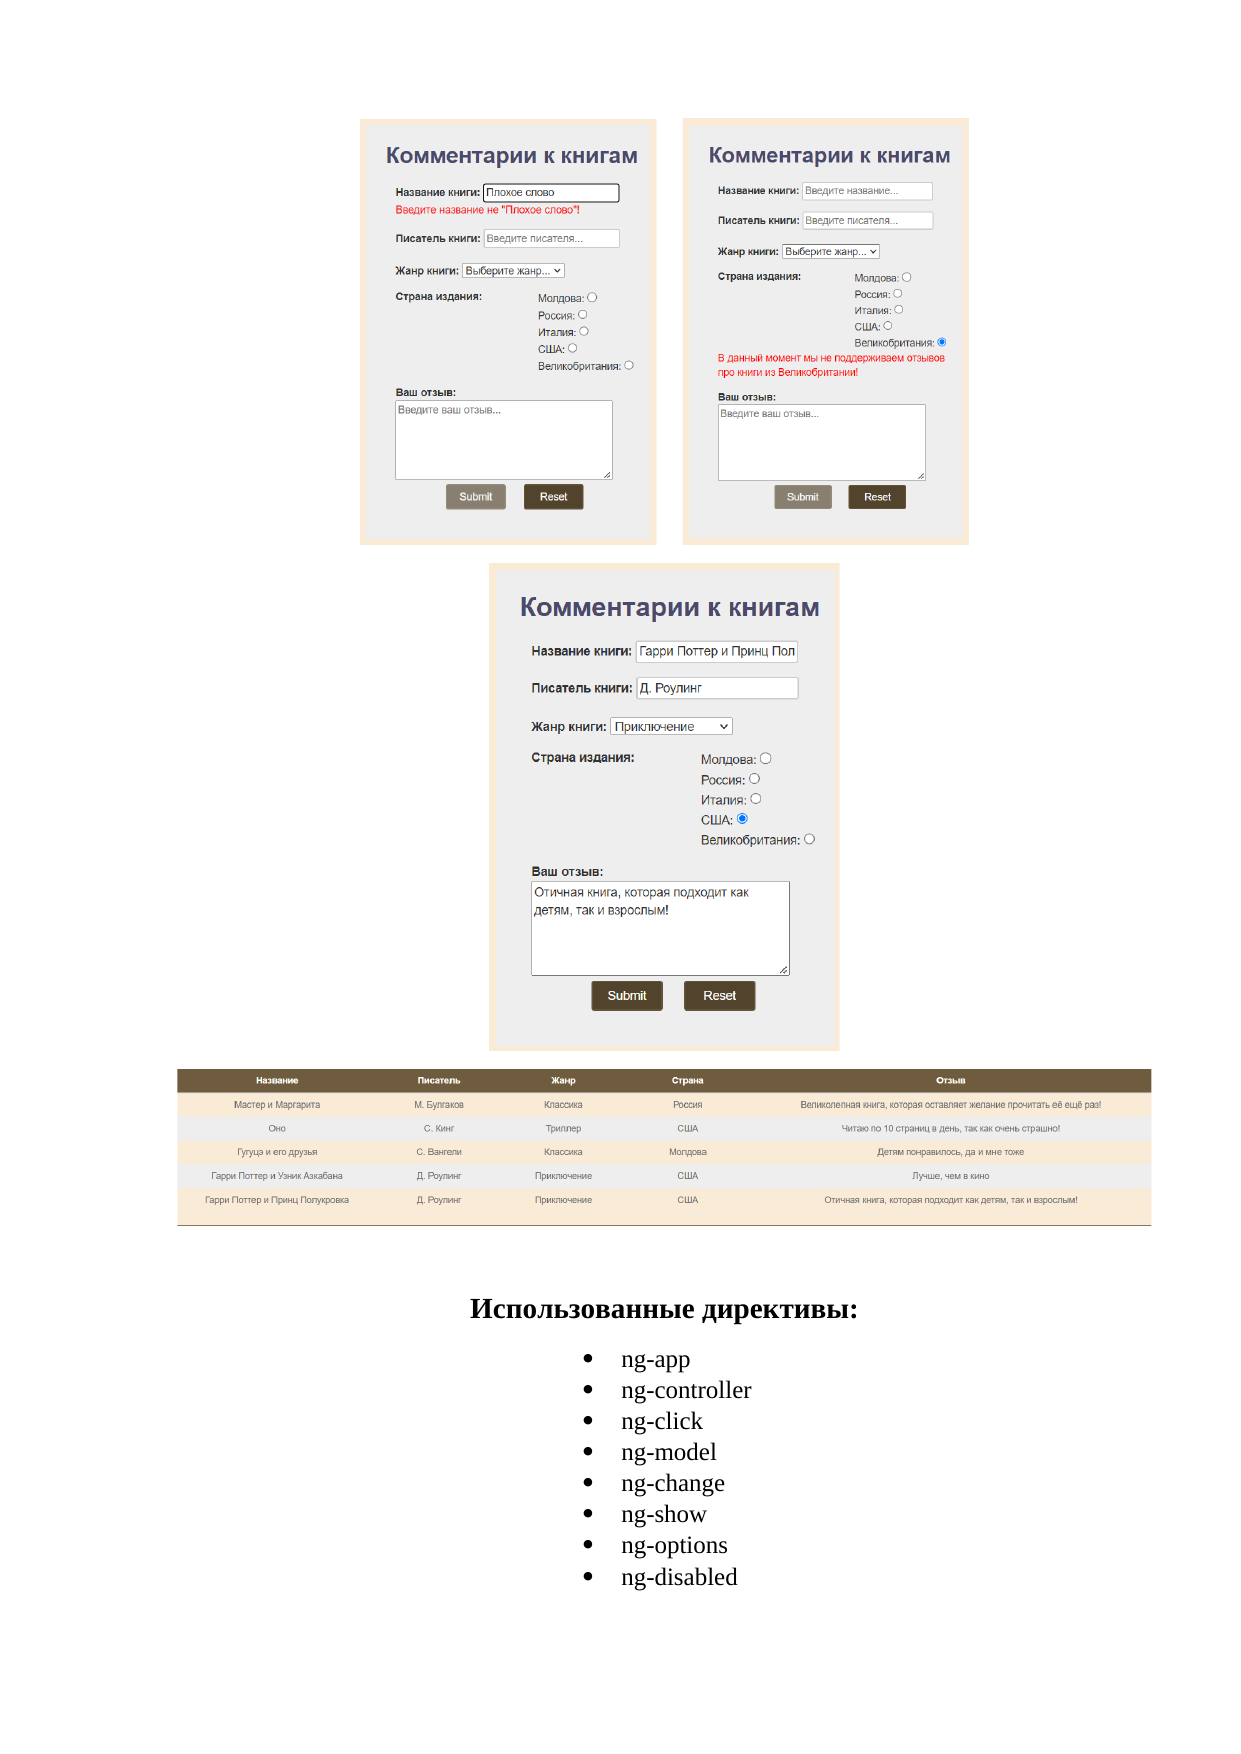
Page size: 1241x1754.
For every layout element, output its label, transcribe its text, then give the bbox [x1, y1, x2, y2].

list ng-show [583, 1499, 1152, 1528]
list ng-disabled [583, 1562, 1152, 1590]
list ng-controller [583, 1375, 1152, 1404]
list ng-app [583, 1344, 1152, 1373]
list ng-model [583, 1437, 1152, 1466]
picture [489, 563, 840, 1051]
picture [682, 118, 969, 545]
list ng-click [583, 1406, 1152, 1435]
list ng-change [583, 1468, 1152, 1497]
picture [360, 119, 657, 545]
text Использованные директивы: [177, 1292, 1152, 1325]
list ng-options [583, 1531, 1152, 1559]
picture [177, 1069, 1152, 1226]
